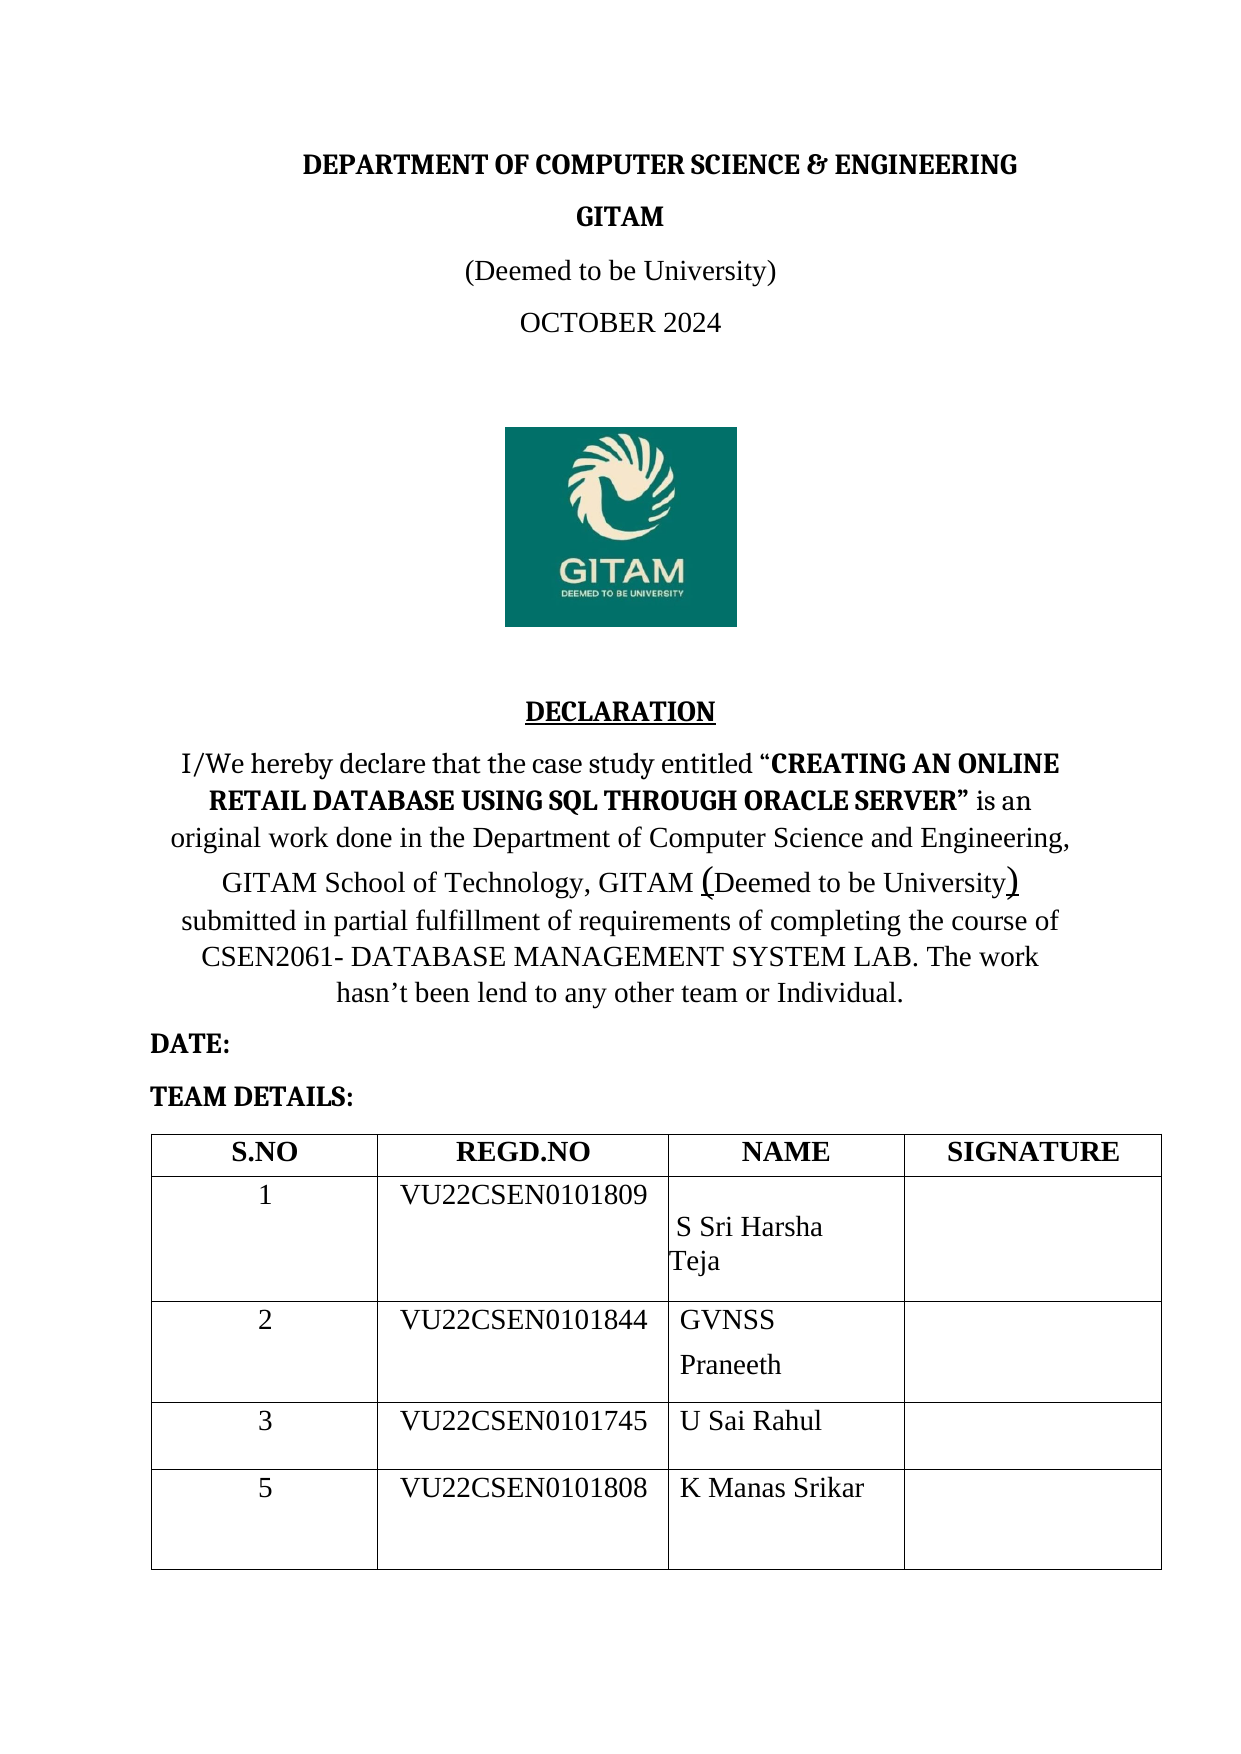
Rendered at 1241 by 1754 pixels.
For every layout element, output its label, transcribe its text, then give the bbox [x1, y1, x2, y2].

table_cell [905, 1302, 1161, 1402]
table_cell [905, 1177, 1161, 1301]
table_cell U Sai Rahul [669, 1403, 904, 1469]
text DECLARATION [323, 695, 918, 728]
table_cell VU22CSEN0101809 [378, 1177, 668, 1301]
table_cell 3 [152, 1403, 377, 1469]
table_header S.NO [152, 1135, 377, 1176]
table_cell 2 [152, 1302, 377, 1402]
picture [505, 427, 737, 627]
text (Deemed to be University) OCTOBER 2024 [464, 253, 777, 339]
table_header NAME [669, 1135, 904, 1176]
table_cell VU22CSEN0101745 [378, 1403, 668, 1469]
table_cell 1 [152, 1177, 377, 1301]
table_cell VU22CSEN0101808 [378, 1470, 668, 1569]
text original work done in the Department of Computer Science and Engineering, GITAM School of Technology, GITAM (Deemed to be University) submitted in partial fulfillment of requirements of completing the course of CSEN2061- DATABASE MANAGEMENT SYSTEM LAB. The work hasn’t been lend to any other team or Individual. [164, 820, 1077, 1008]
table_header REGD.NO [378, 1135, 668, 1176]
table_cell S Sri Harsha Teja [669, 1177, 904, 1301]
table_cell [905, 1470, 1161, 1569]
text TEAM DETAILS: [150, 1080, 1240, 1114]
table_cell K Manas Srikar [669, 1470, 904, 1569]
table_cell [905, 1403, 1161, 1469]
text I/We hereby declare that the case study entitled “CREATING AN ONLINE RETAIL DATABASE USING SQL THROUGH ORACLE SERVER” is an [157, 748, 1083, 817]
table_cell 5 [152, 1470, 377, 1569]
table_cell VU22CSEN0101844 [378, 1302, 668, 1402]
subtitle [213, 148, 1028, 234]
table_cell GVNSS Praneeth [669, 1302, 904, 1402]
subtitle DATE: [150, 1028, 1240, 1061]
table_header SIGNATURE [905, 1135, 1161, 1176]
